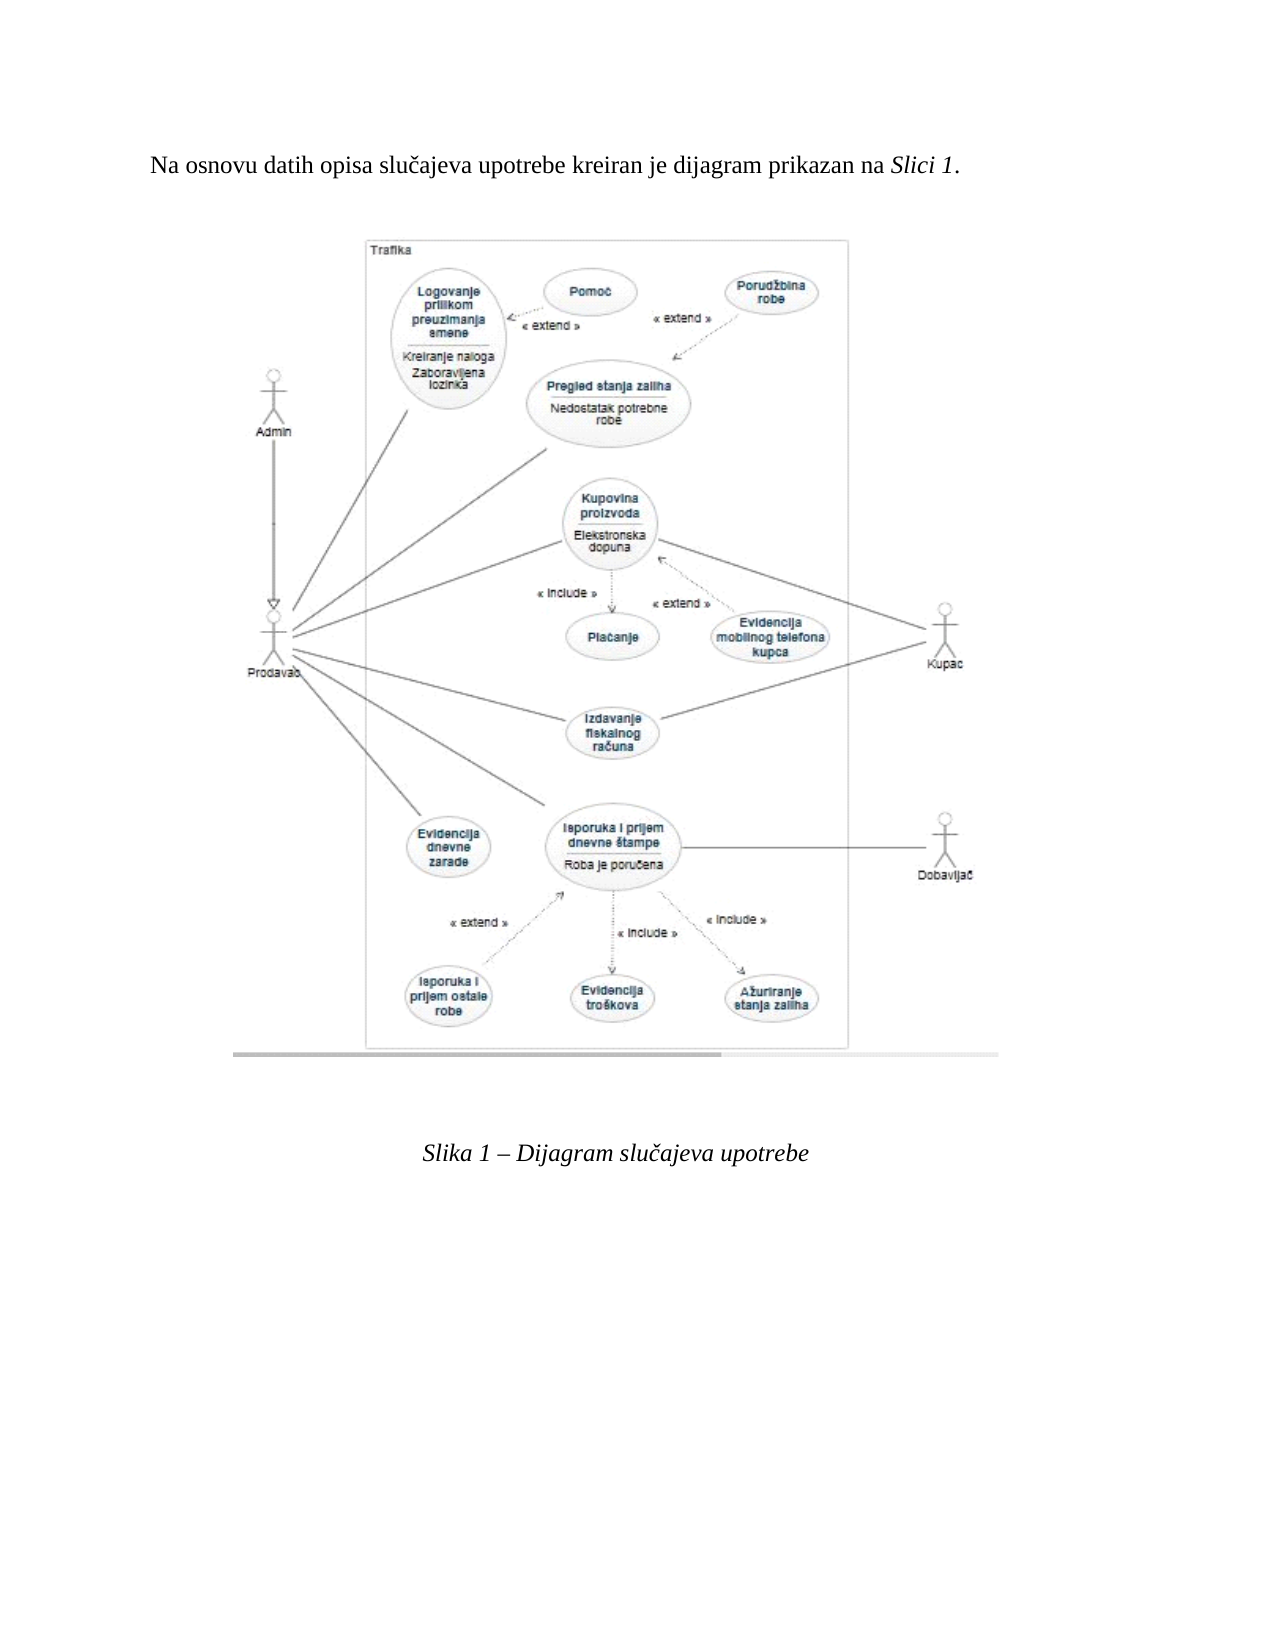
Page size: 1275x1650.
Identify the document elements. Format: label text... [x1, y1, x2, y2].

picture [233, 237, 999, 1057]
text Na osnovu datih opisa slučajeva upotrebe kreiran je dijagram prikazan na Slici 1. [150, 150, 1125, 179]
text Slika 1 – Dijagram slučajeva upotrebe [86, 1138, 1146, 1166]
